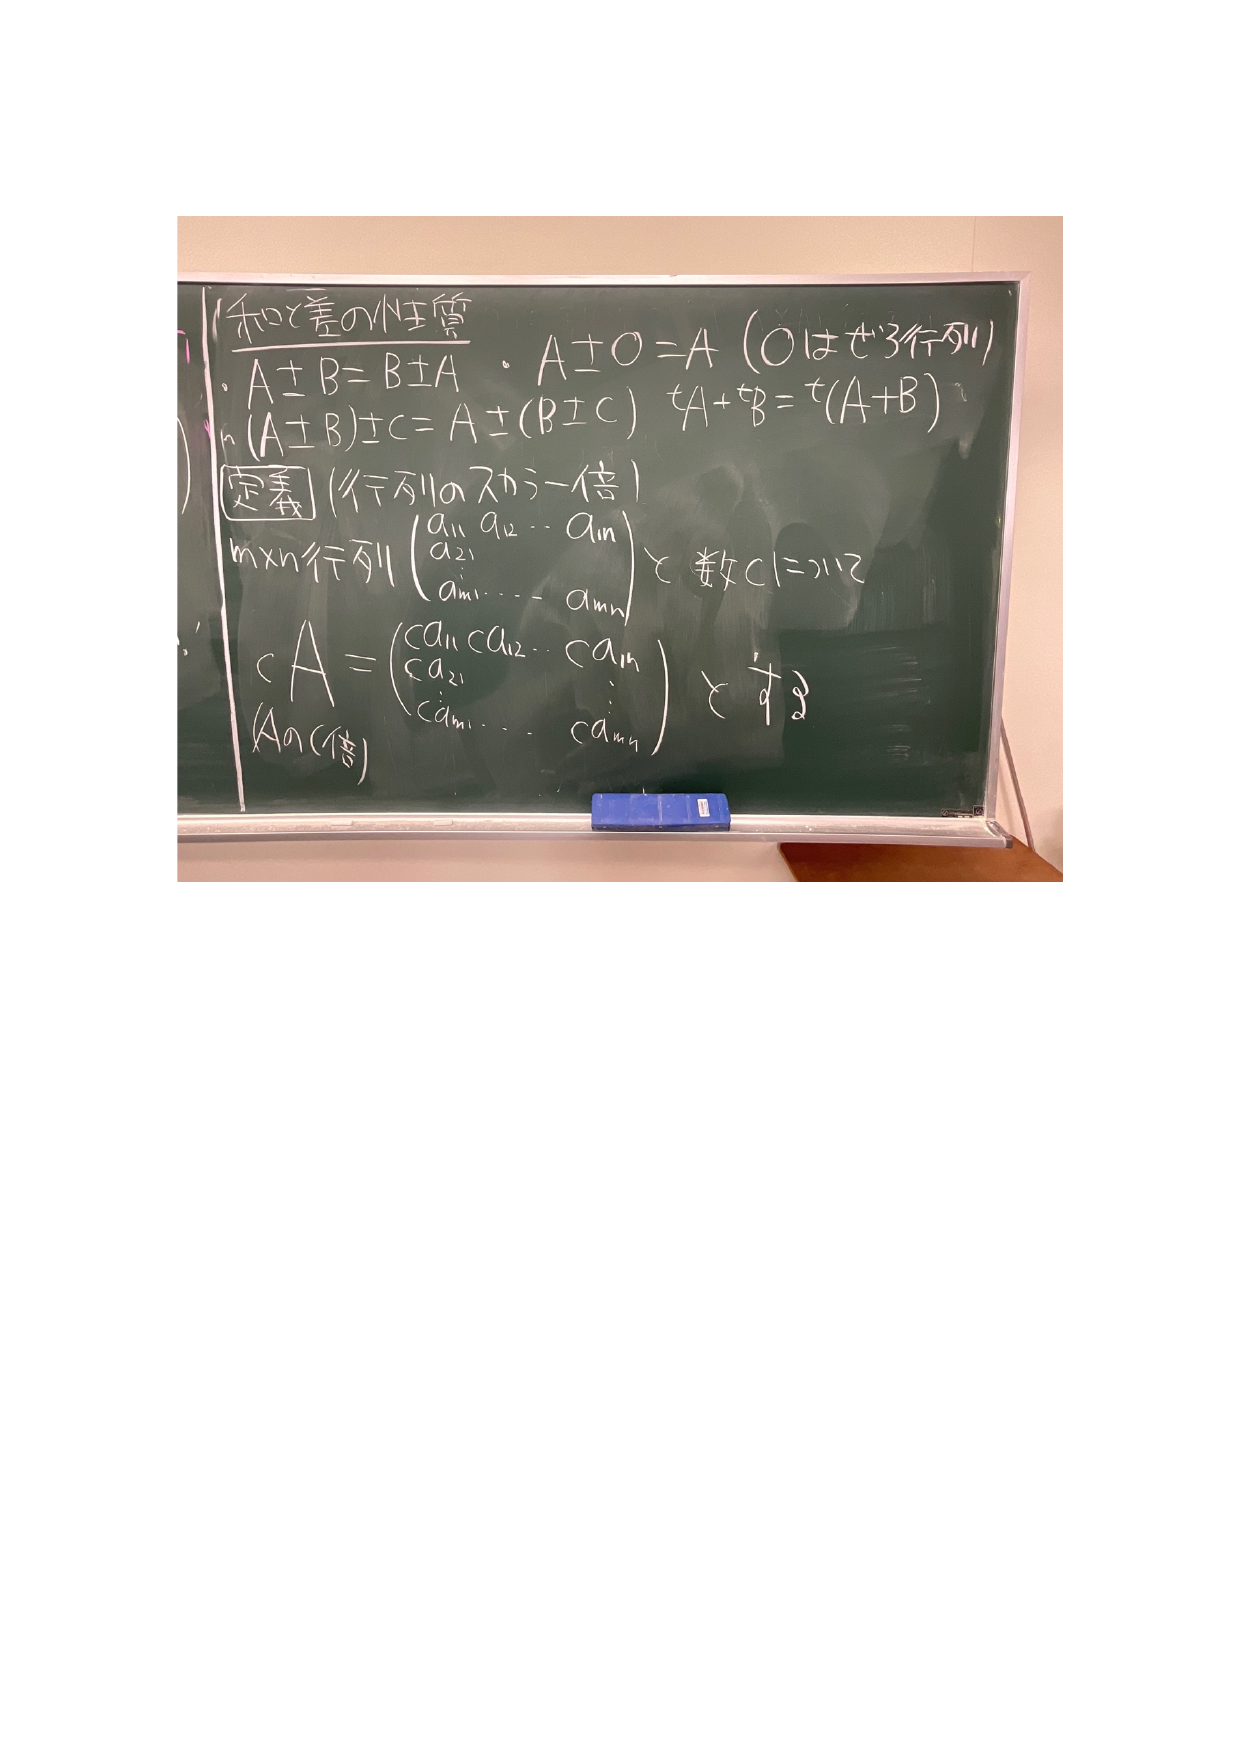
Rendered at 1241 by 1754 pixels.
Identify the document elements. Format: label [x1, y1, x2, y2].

picture [177, 216, 1063, 882]
